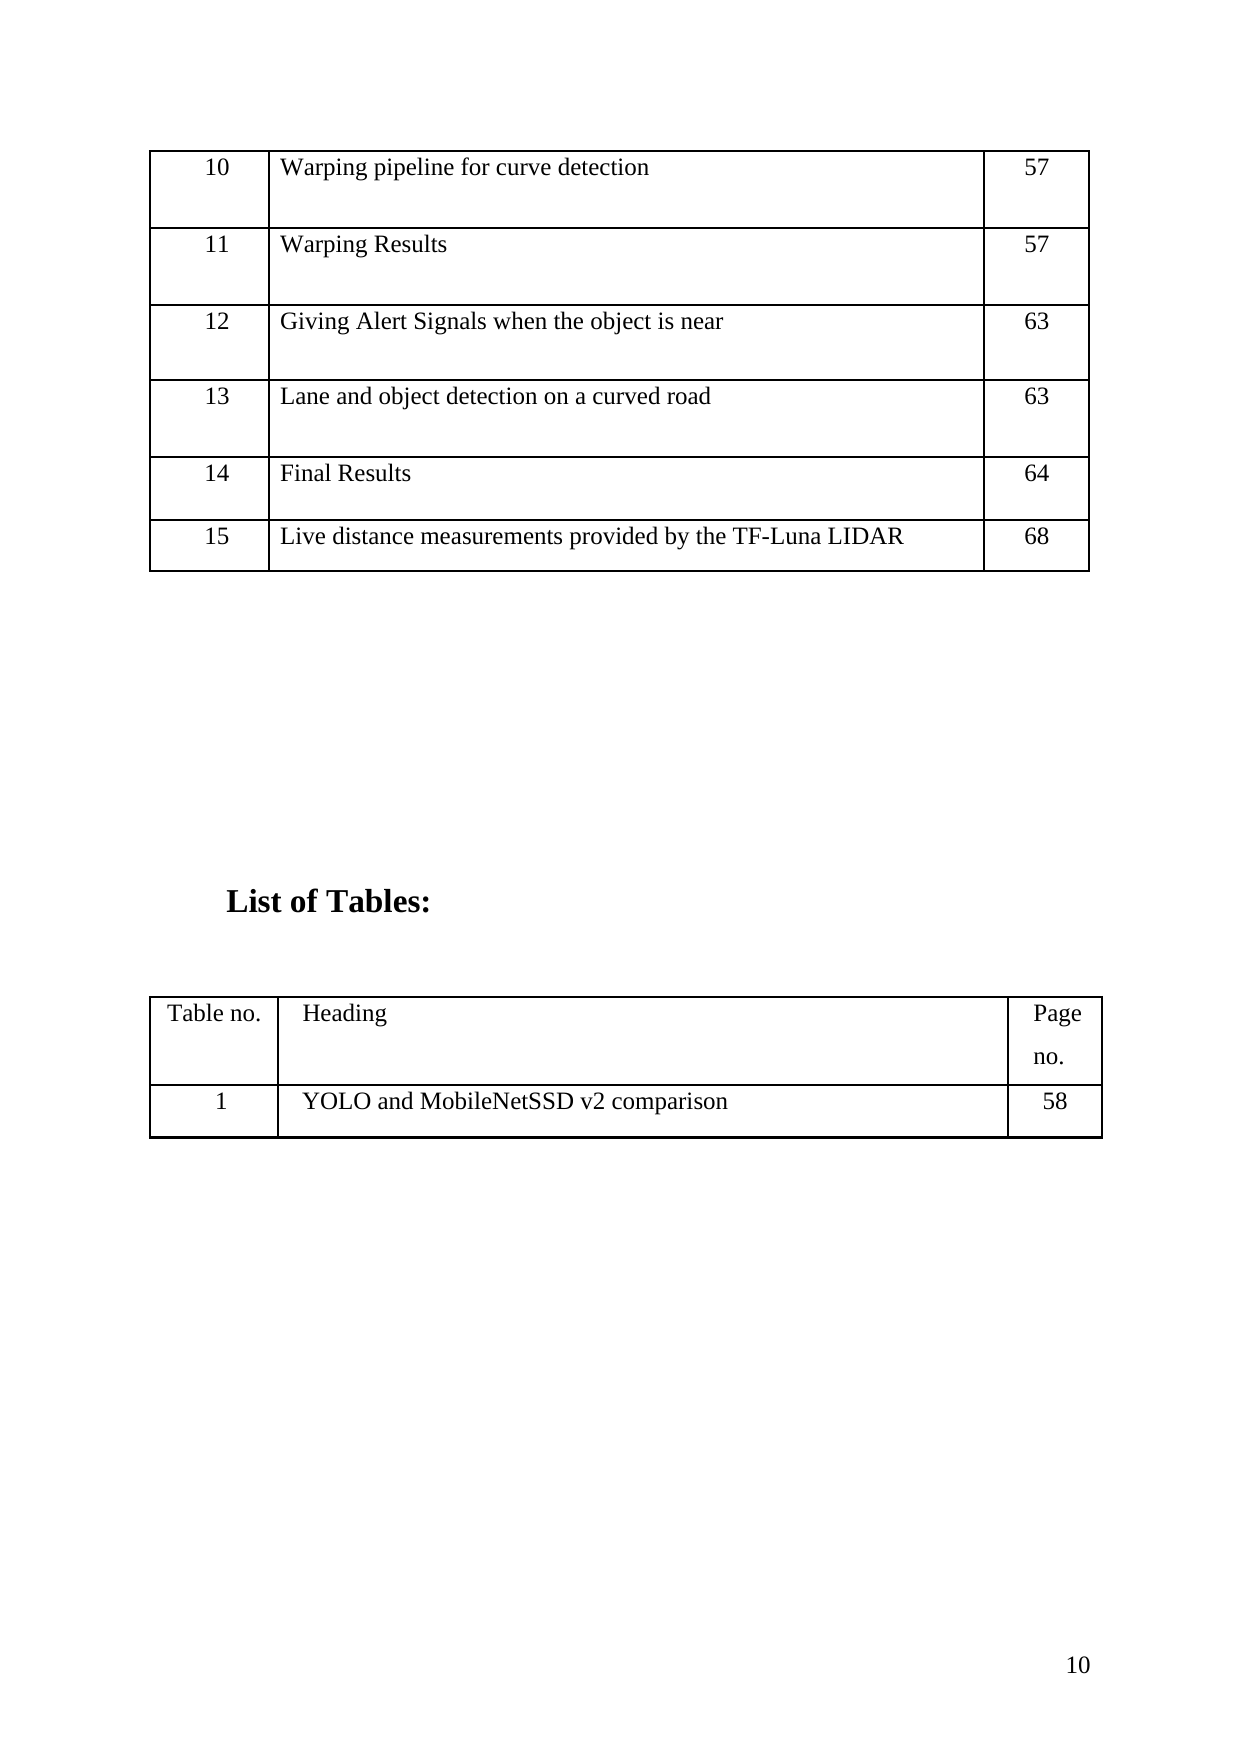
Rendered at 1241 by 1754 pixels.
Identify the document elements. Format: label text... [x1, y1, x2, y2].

table_cell Warping Results [270, 229, 983, 304]
table_cell Giving Alert Signals when the object is near [270, 306, 983, 379]
table_cell 58 [1009, 1086, 1101, 1136]
table_header Heading [279, 998, 1007, 1084]
table_cell 63 [985, 381, 1088, 456]
table_cell 13 [151, 381, 268, 456]
table_cell 11 [151, 229, 268, 304]
table_cell 12 [151, 306, 268, 379]
table_cell 63 [985, 306, 1088, 379]
table_cell 68 [985, 521, 1088, 570]
table_cell Live distance measurements provided by the TF-Luna LIDAR [270, 521, 983, 570]
text List of Tables: [226, 881, 1090, 919]
table_cell 14 [151, 458, 268, 519]
table_cell 64 [985, 458, 1088, 519]
table_cell Lane and object detection on a curved road [270, 381, 983, 456]
table_cell 57 [985, 229, 1088, 304]
table_cell Final Results [270, 458, 983, 519]
table_cell 57 [985, 152, 1088, 227]
table_cell 1 [151, 1086, 277, 1136]
table_cell 10 [151, 152, 268, 227]
table_header Page no. [1009, 998, 1101, 1084]
table_header Table no. [151, 998, 277, 1084]
table_cell YOLO and MobileNetSSD v2 comparison [279, 1086, 1007, 1136]
table_cell Warping pipeline for curve detection [270, 152, 983, 227]
table_cell 15 [151, 521, 268, 570]
